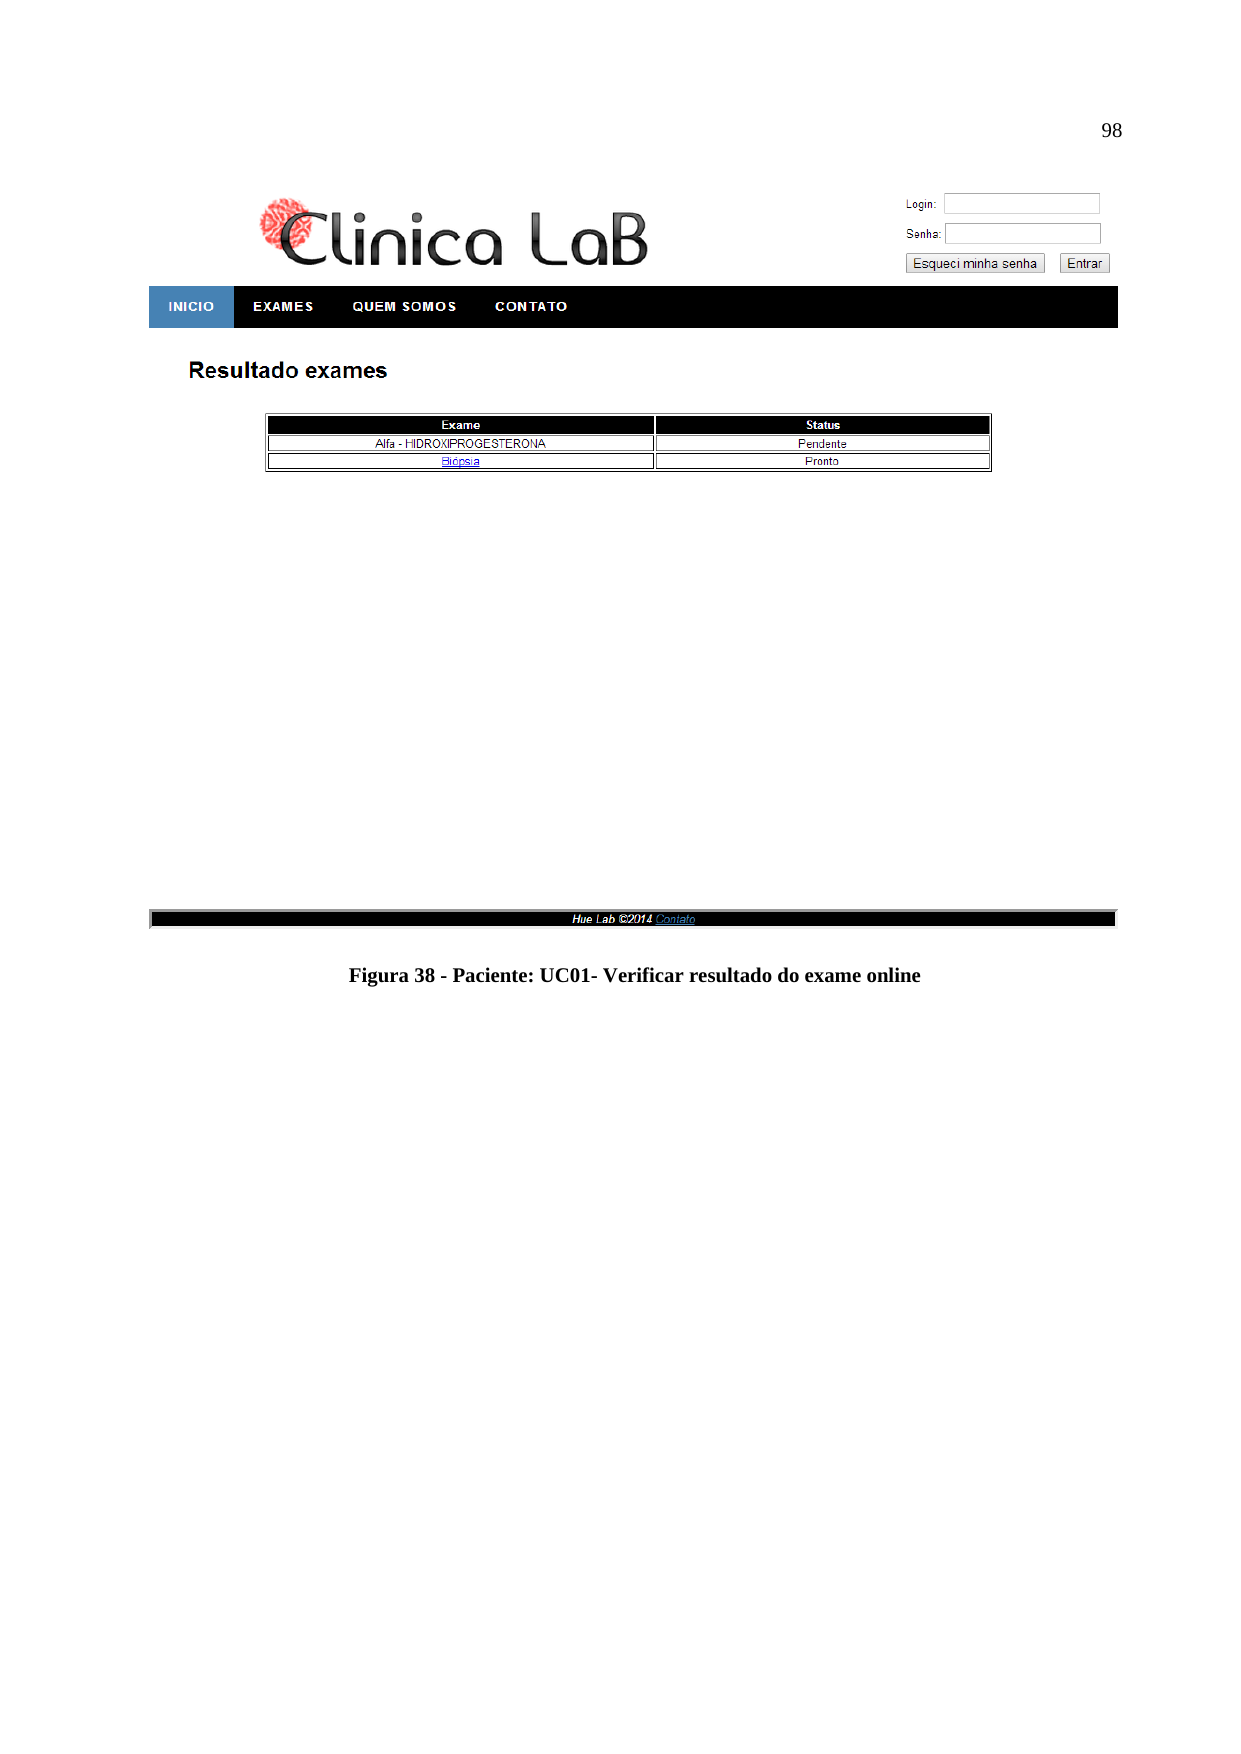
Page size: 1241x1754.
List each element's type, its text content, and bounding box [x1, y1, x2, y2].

picture [147, 177, 1122, 937]
